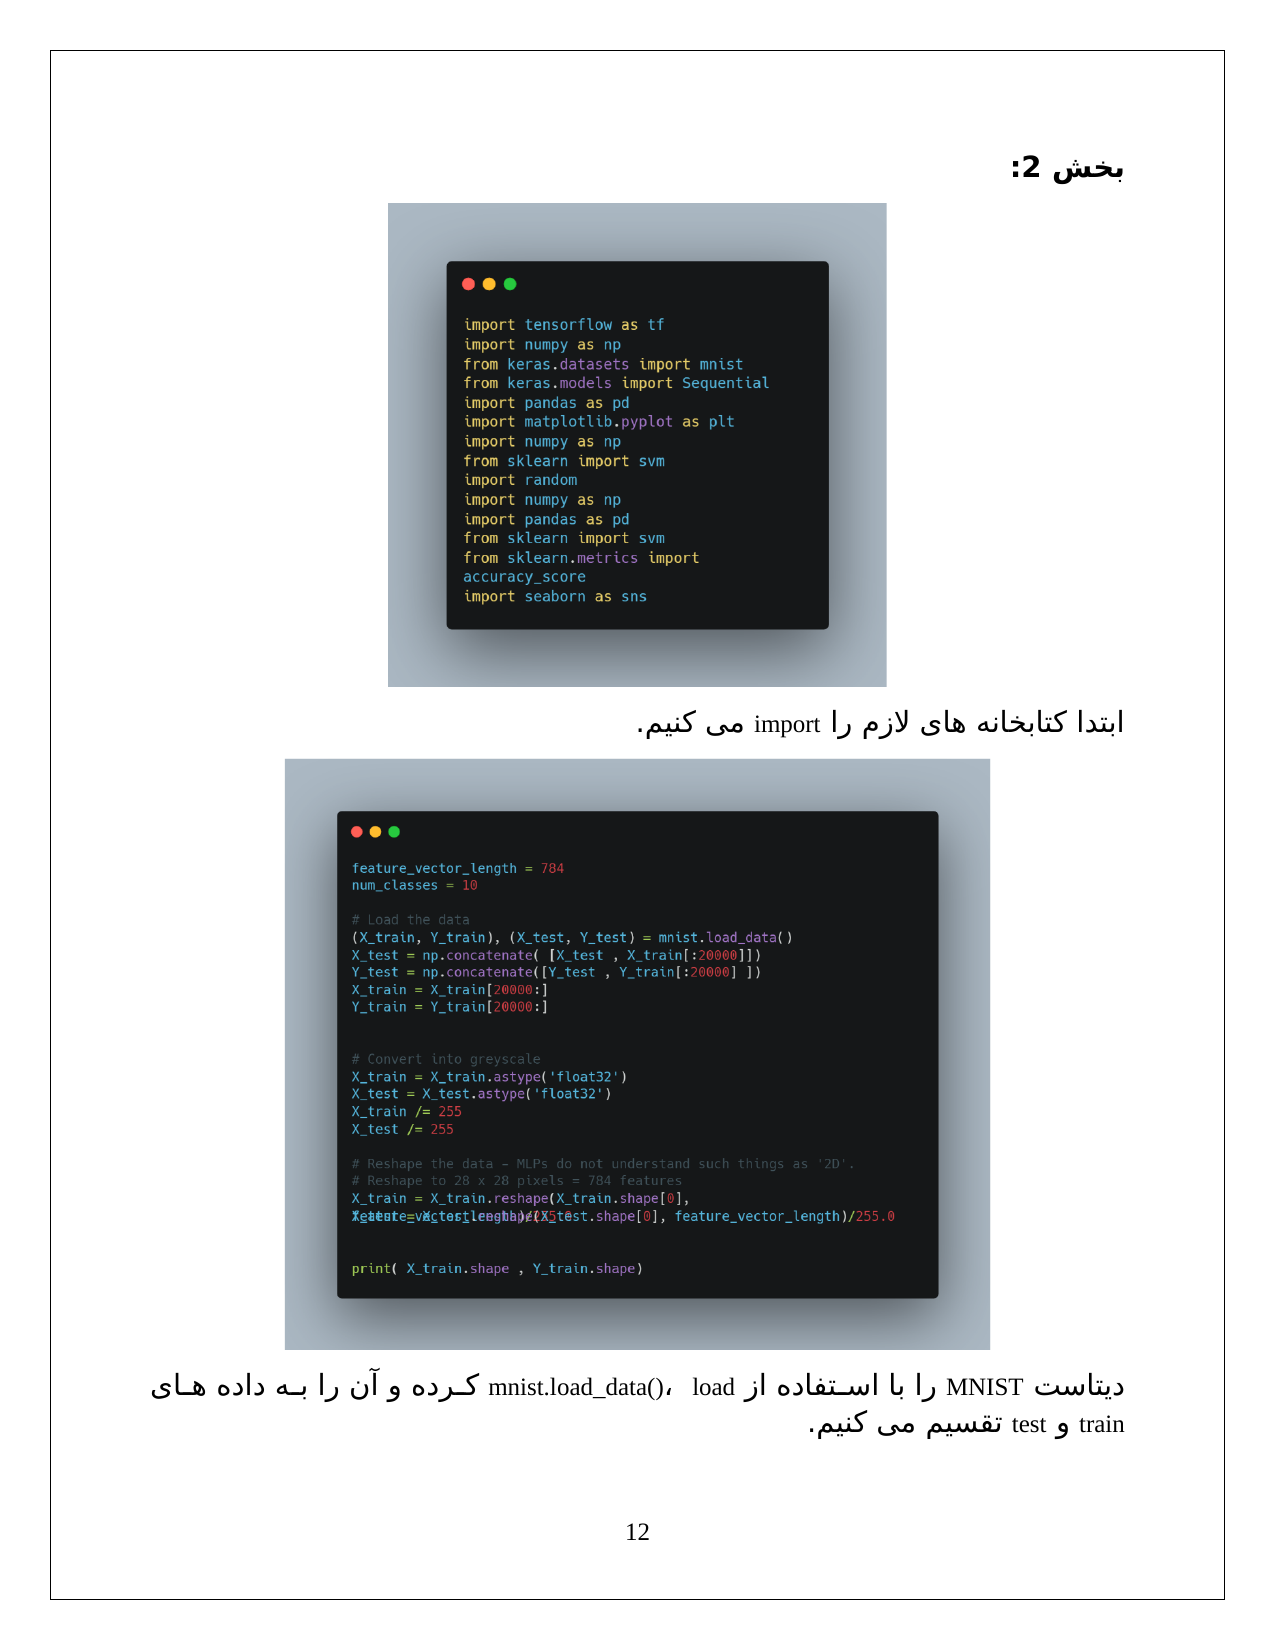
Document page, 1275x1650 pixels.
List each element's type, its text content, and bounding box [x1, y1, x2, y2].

picture [388, 203, 887, 687]
text دیتاست MNIST را با استفاده از mnist.load_data()، load کرده و آن را به داده های train و test تقسیم می کنیم. [150, 1368, 1125, 1439]
text بخش 2: [150, 150, 1125, 184]
text ابتدا کتابخانه های لازم را import می کنیم. [150, 706, 1125, 739]
picture [284, 758, 991, 1350]
